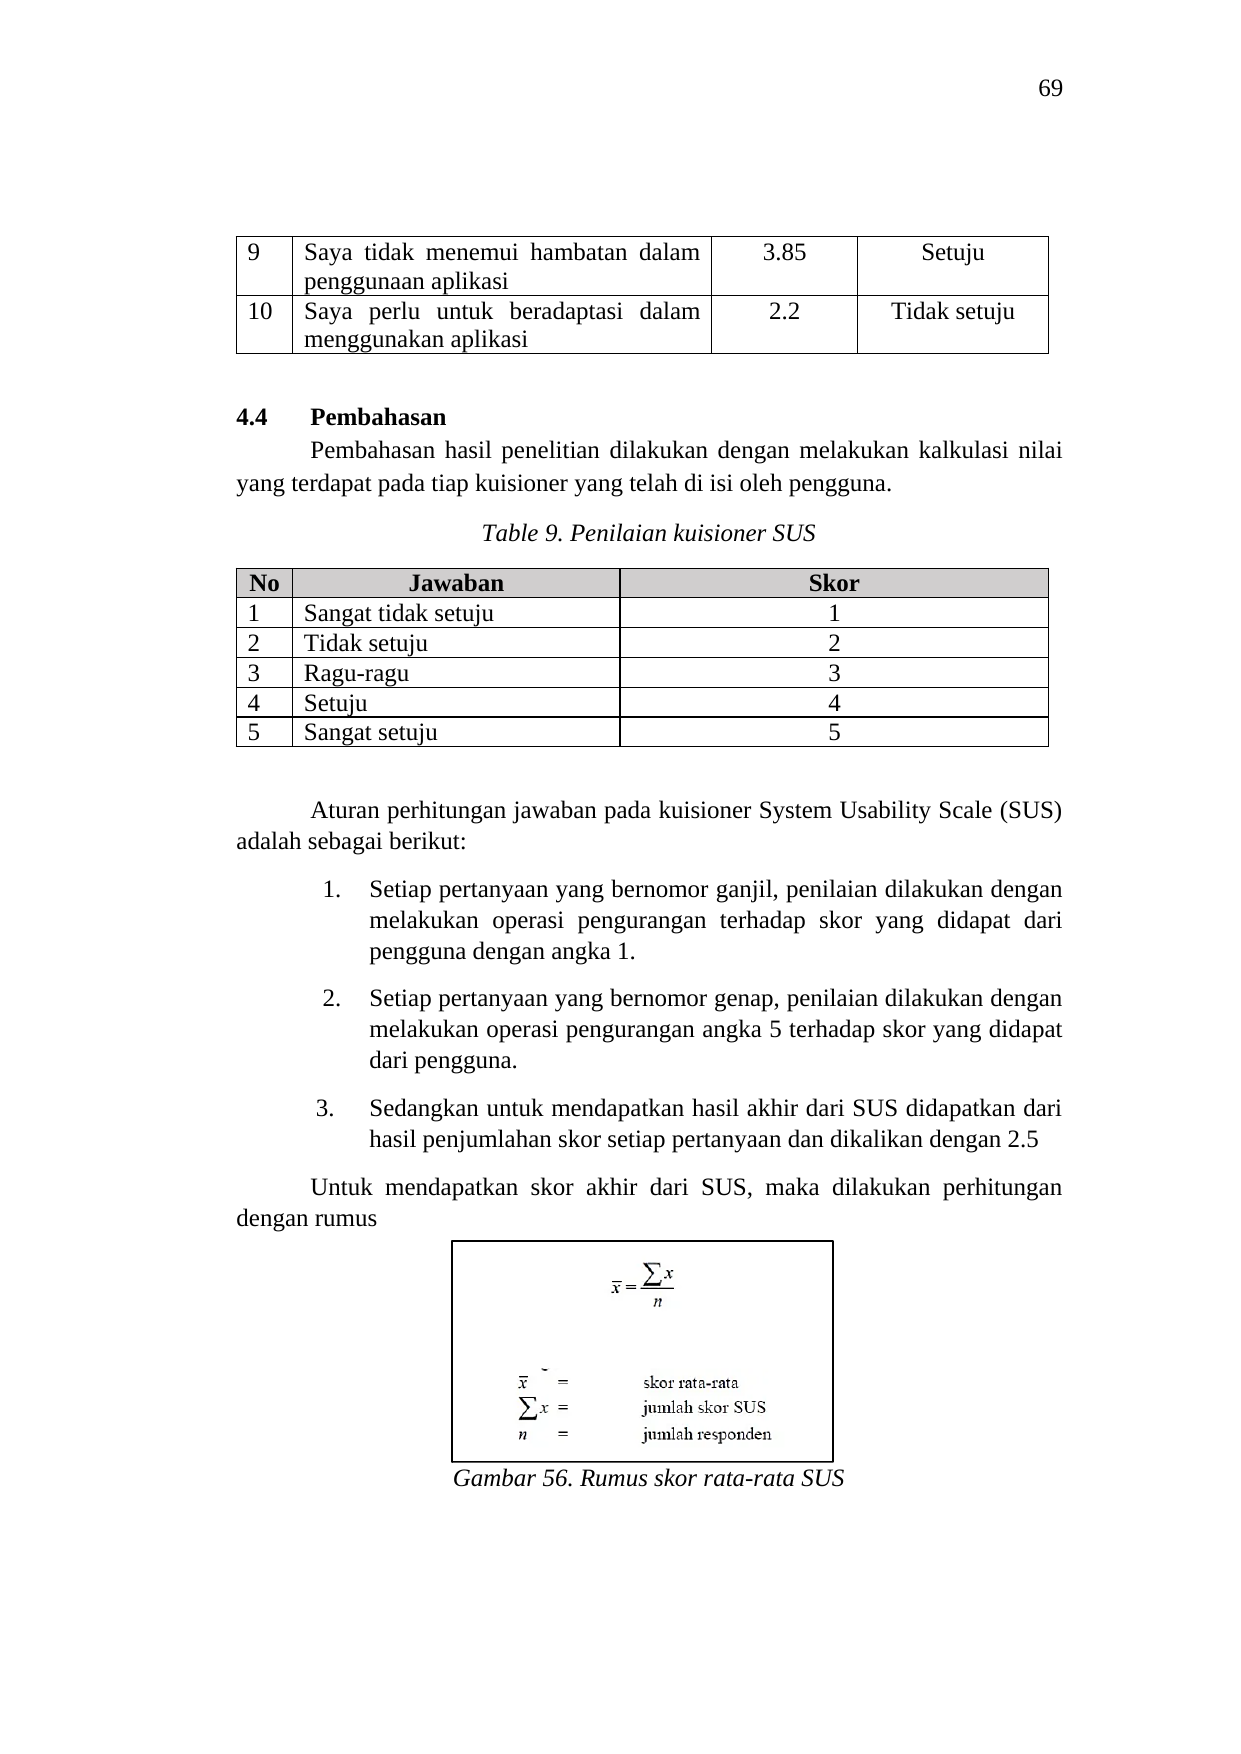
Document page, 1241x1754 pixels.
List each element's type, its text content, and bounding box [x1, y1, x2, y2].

table_cell 4 [621, 688, 1048, 716]
table_cell Tidak setuju [293, 628, 619, 657]
table_header Skor [621, 569, 1048, 597]
table_cell Setuju [858, 237, 1048, 295]
subtitle Setiap pertanyaan yang bernomor genap, penilaian dilakukan dengan melakukan operasi pengurangan angka 5 terhadap skor yang didapat dari pengguna. [332, 983, 1063, 1074]
table_cell 3.85 [712, 237, 857, 295]
table_cell 2 [621, 628, 1048, 657]
subtitle Aturan perhitungan jawaban pada kuisioner System Usability Scale (SUS) adalah sebagai berikut: [236, 795, 1063, 855]
table_cell Saya tidak menemui hambatan dalam penggunaan aplikasi [293, 237, 711, 295]
table_cell 4 [237, 688, 292, 716]
table_cell Sangat setuju [293, 718, 619, 746]
subtitle Setiap pertanyaan yang bernomor ganjil, penilaian dilakukan dengan melakukan operasi pengurangan terhadap skor yang didapat dari pengguna dengan angka 1. [332, 874, 1063, 964]
table_cell 5 [237, 718, 292, 746]
picture [453, 1242, 832, 1461]
table_cell Sangat tidak setuju [293, 598, 619, 627]
table_cell 2 [237, 628, 292, 657]
table_cell 1 [237, 598, 292, 627]
table_cell Setuju [293, 688, 619, 716]
table_header No [237, 569, 292, 597]
table_cell 3 [237, 658, 292, 687]
subtitle Pembahasan hasil penelitian dilakukan dengan melakukan kalkulasi nilai yang terdapat pada tiap kuisioner yang telah di isi oleh pengguna. [236, 435, 1063, 497]
subtitle Pembahasan [236, 402, 1063, 431]
table_cell 5 [621, 718, 1048, 746]
subtitle Untuk mendapatkan skor akhir dari SUS, maka dilakukan perhitungan dengan rumus [236, 1172, 1063, 1232]
text Table 9. Penilaian kuisioner SUS [236, 518, 1063, 547]
table_cell 2.2 [712, 296, 857, 353]
subtitle Sedangkan untuk mendapatkan hasil akhir dari SUS didapatkan dari hasil penjumlahan skor setiap pertanyaan dan dikalikan dengan 2.5 [325, 1093, 1063, 1153]
table_cell Tidak setuju [858, 296, 1048, 353]
table_cell Saya perlu untuk beradaptasi dalam menggunakan aplikasi [293, 296, 711, 353]
table_cell 3 [621, 658, 1048, 687]
table_header Jawaban [293, 569, 619, 597]
table_cell Ragu-ragu [293, 658, 619, 687]
table_cell 1 [621, 598, 1048, 627]
table_cell 10 [237, 296, 292, 353]
table_cell 9 [237, 237, 292, 295]
